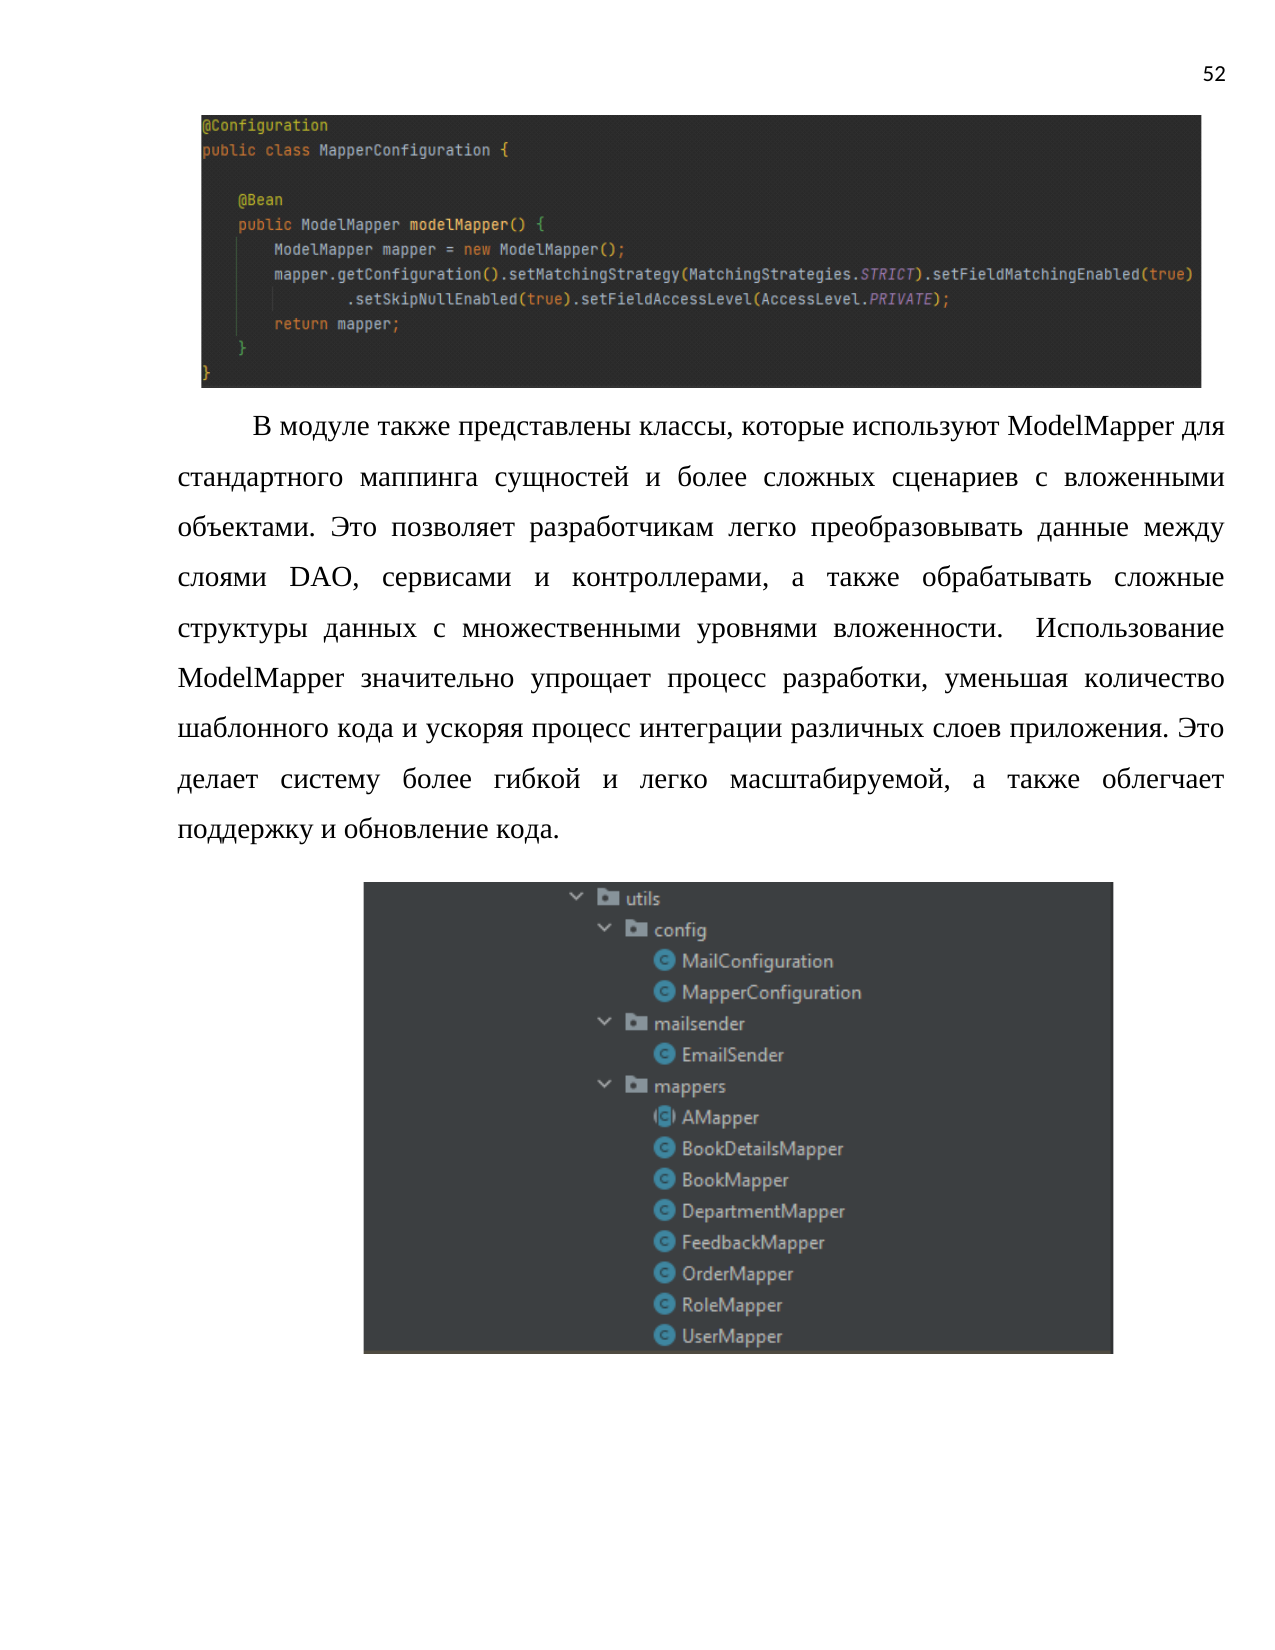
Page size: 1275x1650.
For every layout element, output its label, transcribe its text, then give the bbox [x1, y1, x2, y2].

picture [201, 115, 1202, 388]
picture [363, 882, 1114, 1354]
text В модуле также представлены классы, которые используют ModelMapper для стандартного маппинга сущностей и более сложных сценариев с вложенными объектами. Это позволяет разработчикам легко преобразовывать данные между слоями DAO, сервисами и контроллерами, а также обрабатывать сложные структуры данных с множественными уровнями вложенности. Использование ModelMapper значительно упрощает процесс разработки, уменьшая количество шаблонного кода и ускоряя процесс интеграции различных слоев приложения. Это делает систему более гибкой и легко масштабируемой, а также облегчает поддержку и обновление кода. [177, 408, 1226, 844]
